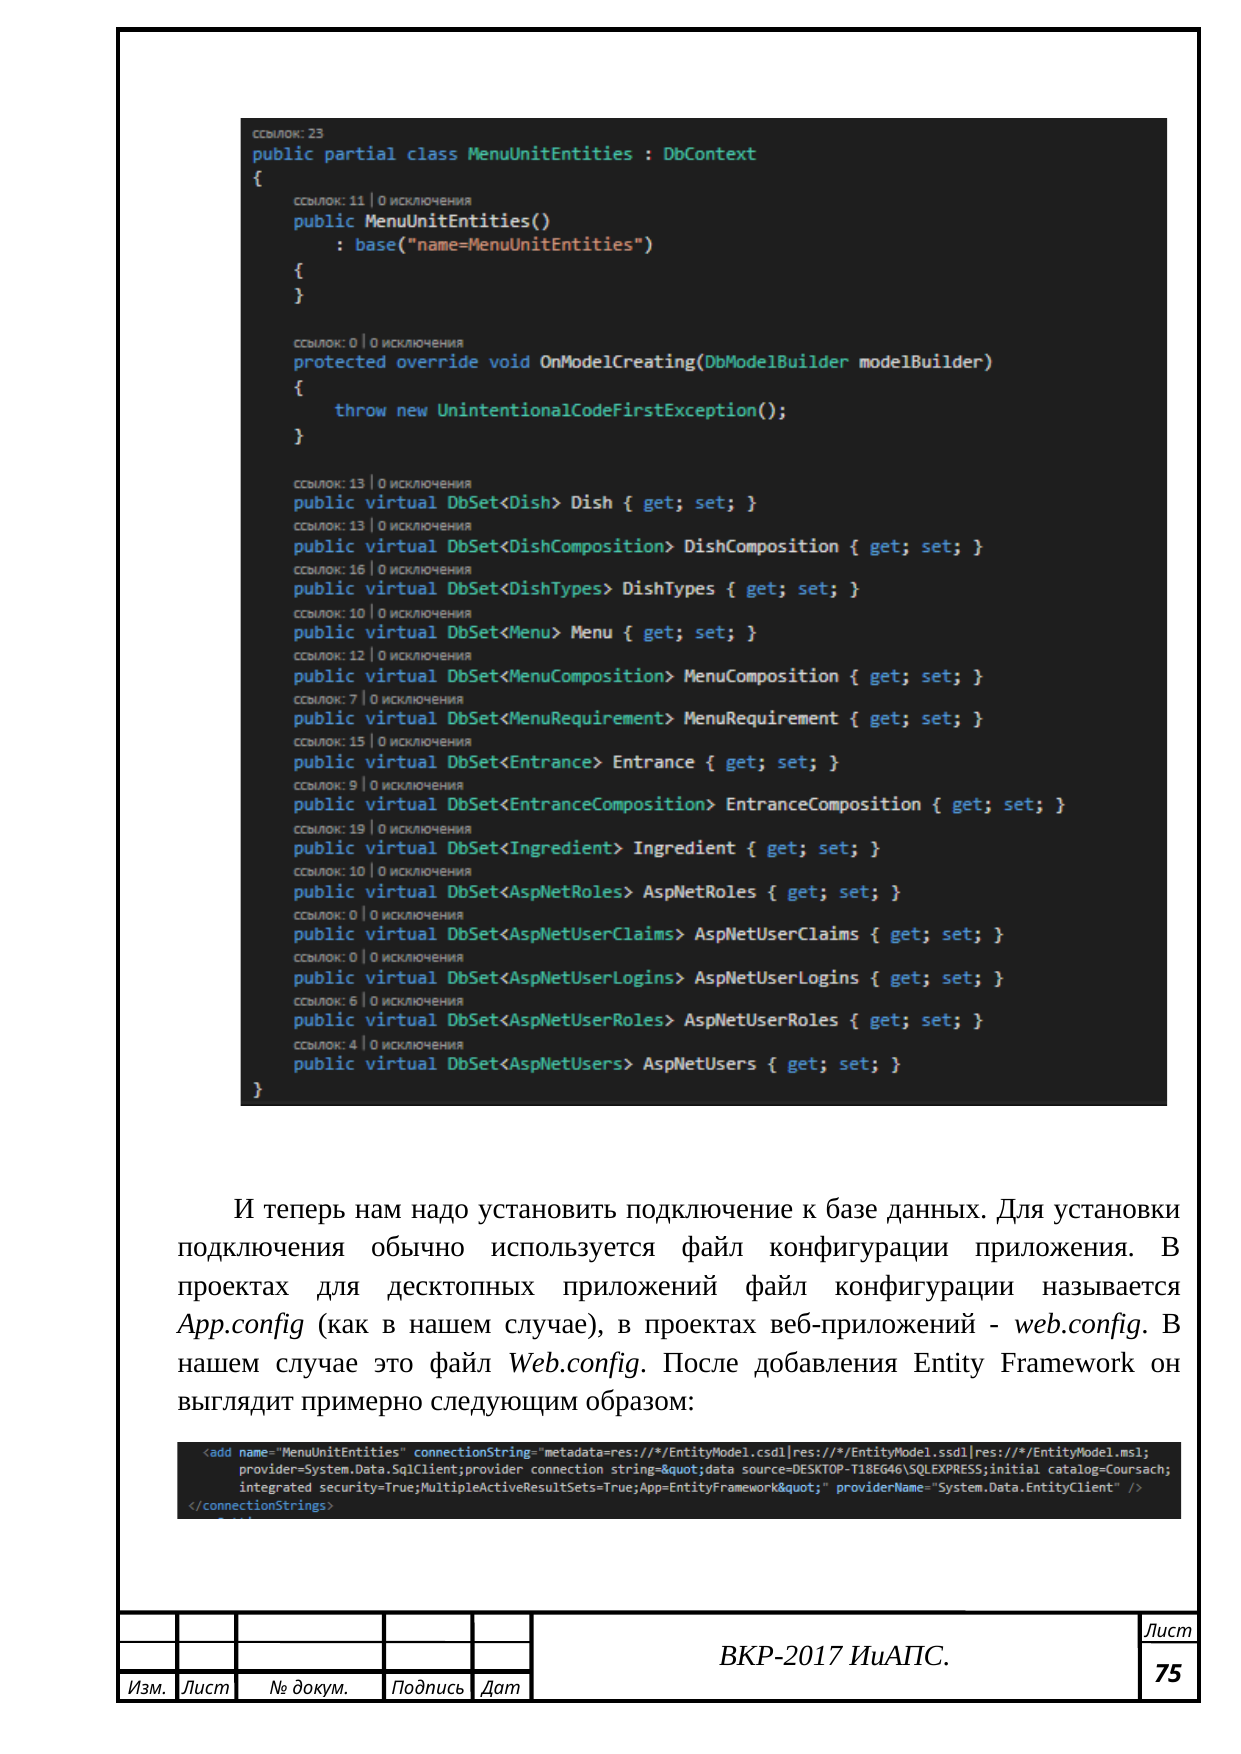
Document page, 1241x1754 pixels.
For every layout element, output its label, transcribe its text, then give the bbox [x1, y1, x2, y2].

picture [177, 1442, 1182, 1519]
picture [240, 118, 1168, 1106]
text И теперь нам надо установить подключение к базе данных. Для установки подключения обычно используется файл конфигурации приложения. В проектах для десктопных приложений файл конфигурации называется App.config (как в нашем случае), в проектах веб-приложений - web.config. В нашем случае это файл Web.config. После добавления Entity Framework он выглядит примерно следующим образом: [177, 1191, 1181, 1417]
